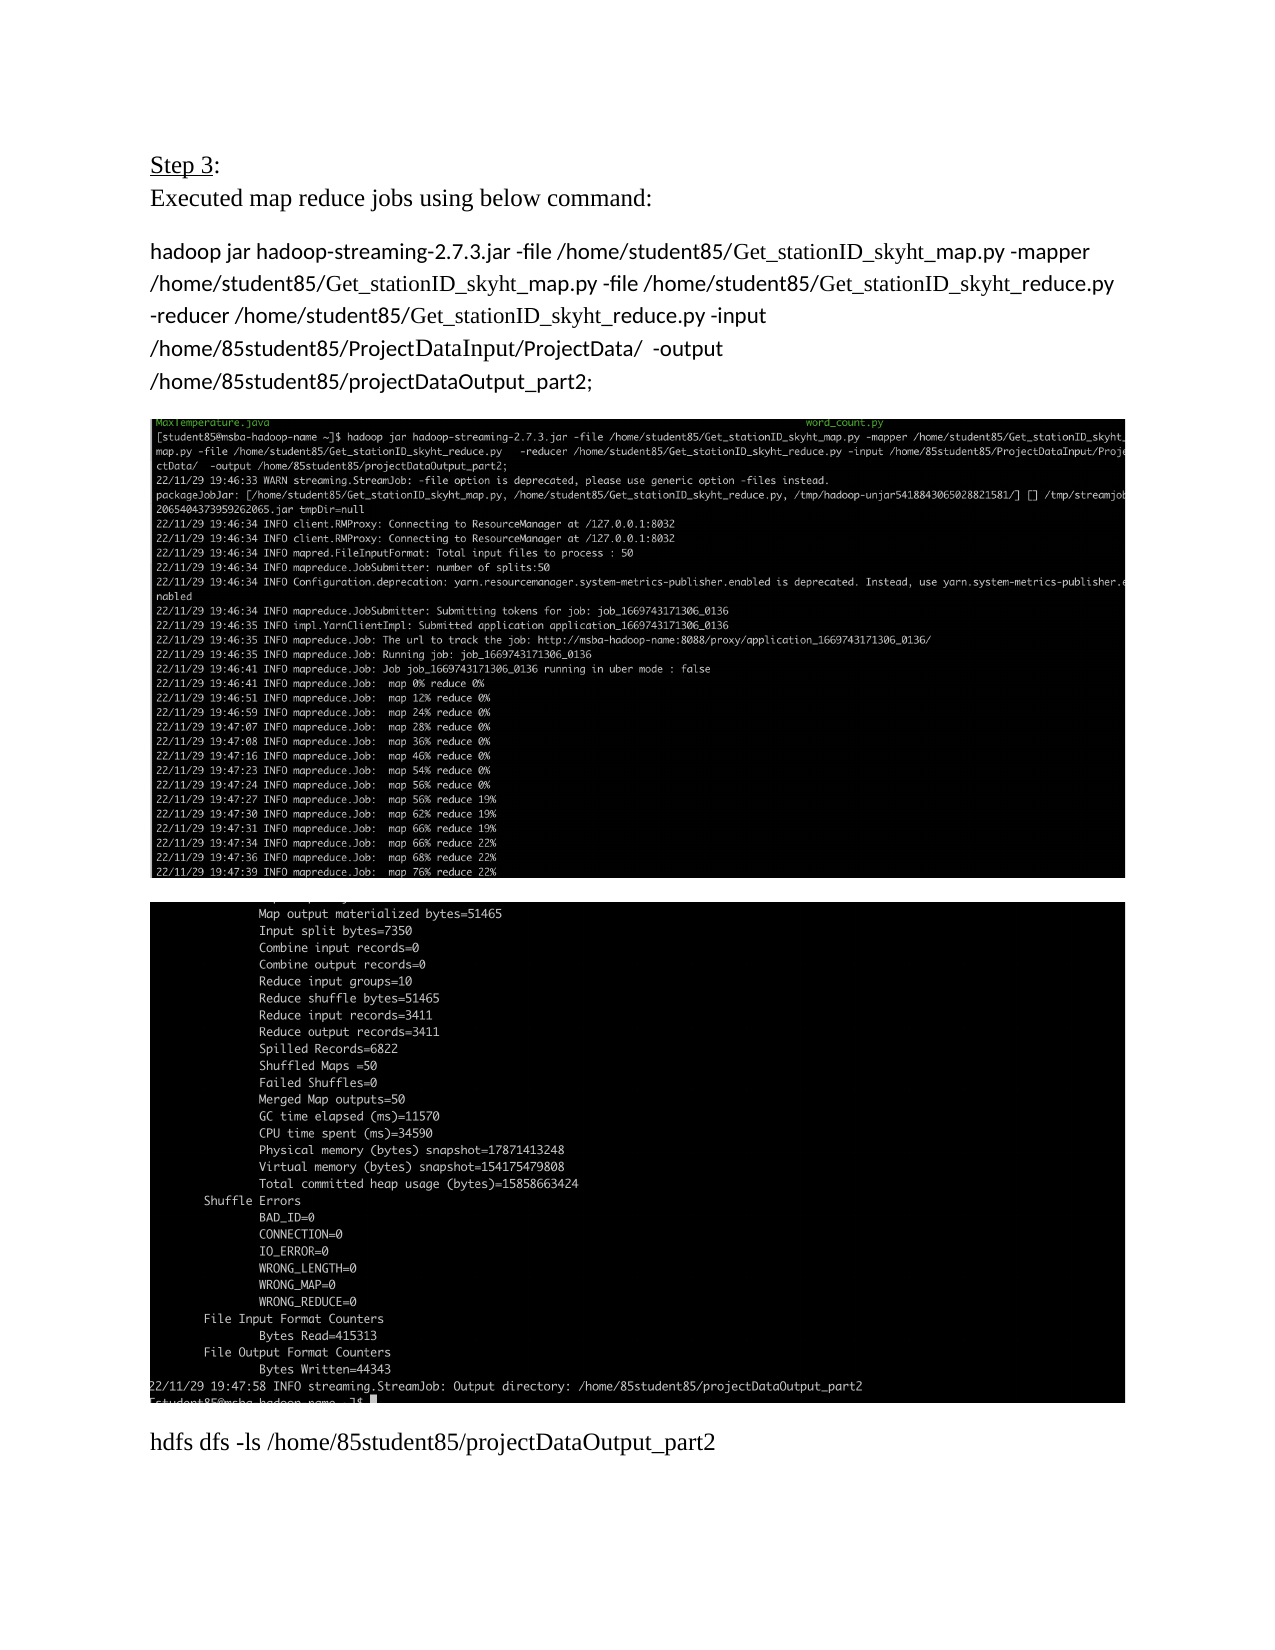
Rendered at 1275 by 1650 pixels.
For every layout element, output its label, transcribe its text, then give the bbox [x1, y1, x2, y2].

picture [150, 419, 1125, 878]
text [150, 150, 1125, 212]
text hadoop jar hadoop-streaming-2.7.3.jar -file /home/student85/Get_stationID_skyht_map.py -mapper /home/student85/Get_stationID_skyht_map.py -file /home/student85/Get_stationID_skyht_reduce.py -reducer /home/student85/Get_stationID_skyht_reduce.py -input /home/85student85/ProjectDataInput/ProjectData/ -output /home/85student85/projectDataOutput_part2; [150, 237, 1125, 395]
text hdfs dfs -ls /home/85student85/projectDataOutput_part2 [150, 1427, 1125, 1456]
picture [150, 902, 1125, 1403]
